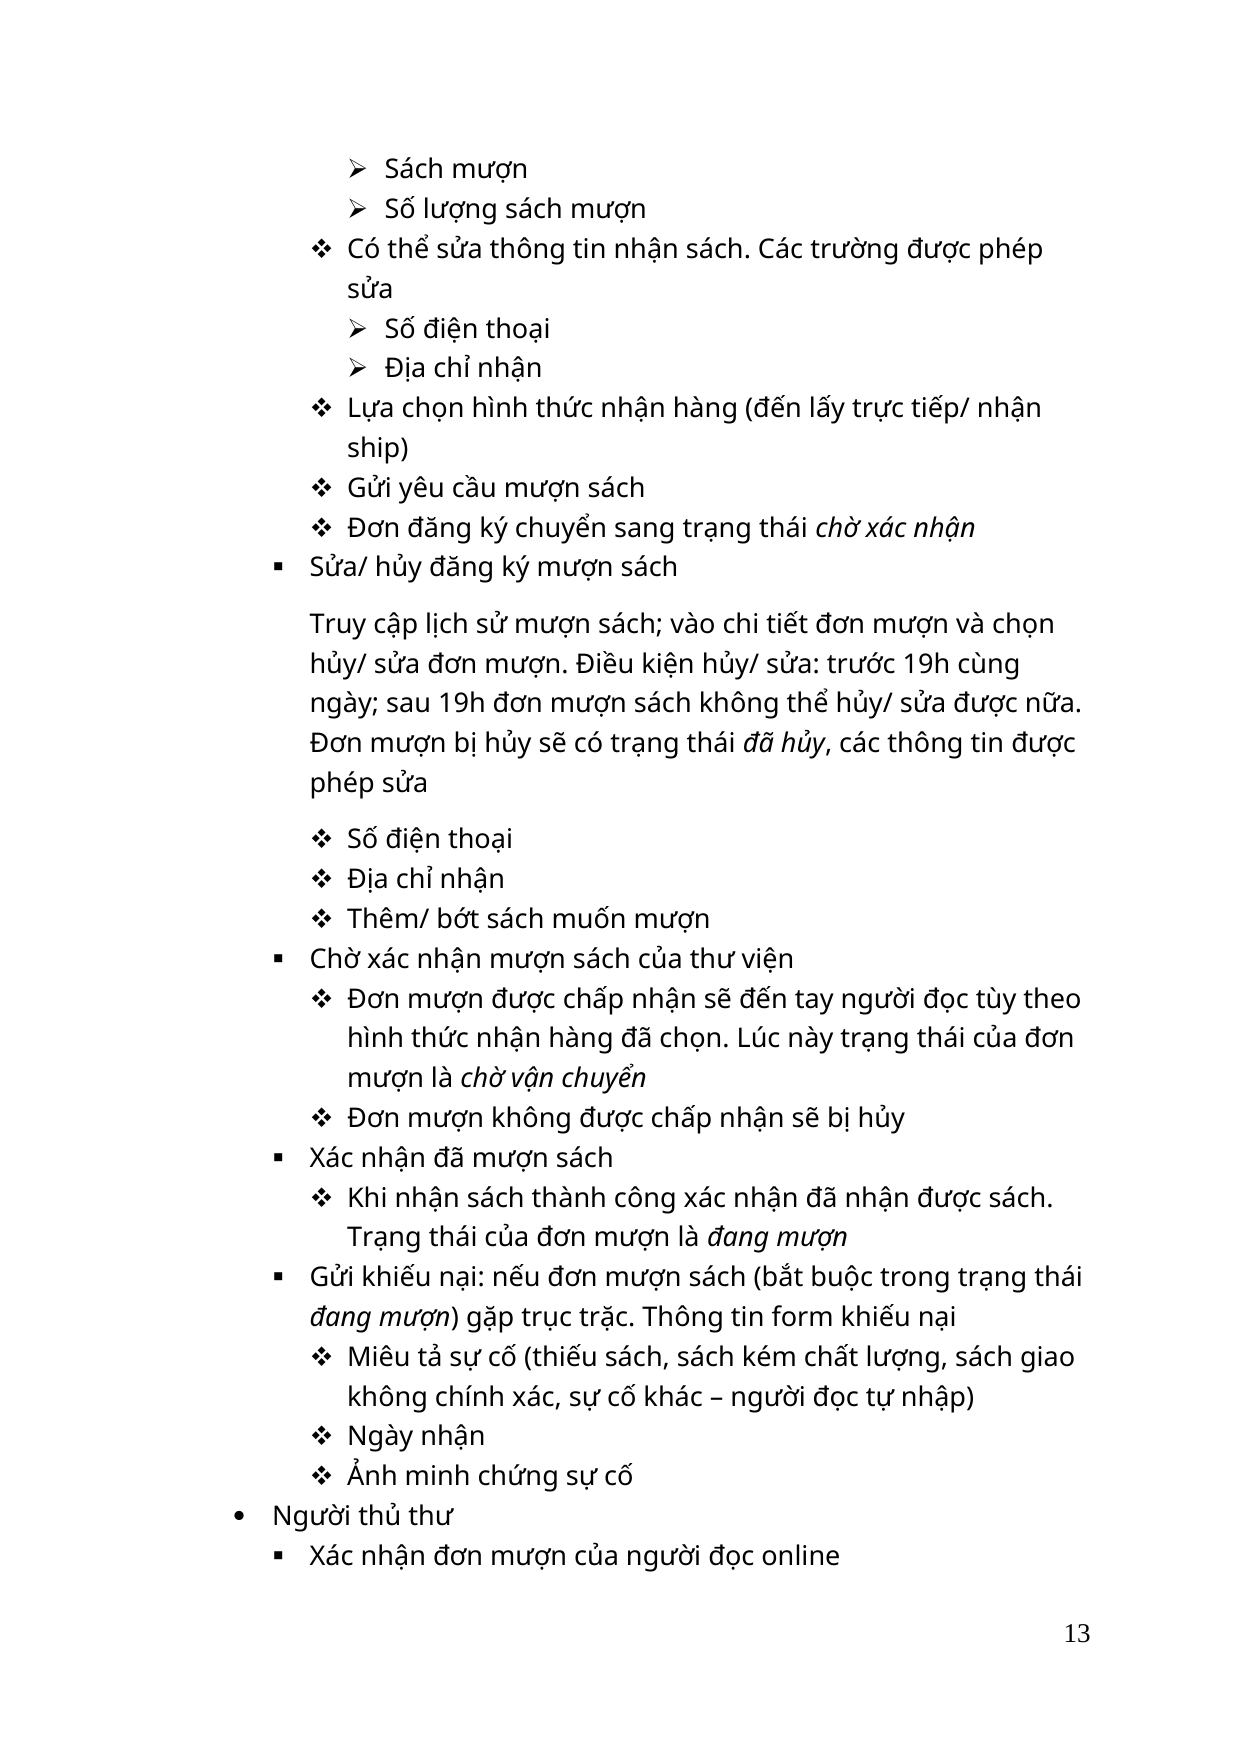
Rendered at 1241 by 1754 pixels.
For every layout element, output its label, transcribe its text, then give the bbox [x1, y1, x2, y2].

list Đơn đăng ký chuyển sang trạng thái chờ xác nhận [309, 508, 1090, 545]
list Địa chỉ nhận [347, 349, 1090, 386]
list Số điện thoại [347, 309, 1090, 346]
list Đơn mượn không được chấp nhận sẽ bị hủy [309, 1098, 1090, 1135]
list Địa chỉ nhận [309, 860, 1090, 897]
list Số lượng sách mượn [347, 190, 1090, 227]
list Sách mượn [347, 150, 1090, 187]
list Số điện thoại [309, 820, 1090, 857]
list Thêm/ bớt sách muốn mượn [309, 899, 1090, 936]
list Xác nhận đã mượn sách [272, 1138, 1090, 1175]
list Có thể sửa thông tin nhận sách. Các trường được phép sửa [309, 229, 1090, 306]
list Đơn mượn được chấp nhận sẽ đến tay người đọc tùy theo hình thức nhận hàng đã chọn. Lúc này trạng thái của đơn mượn là chờ vận chuyển [309, 979, 1090, 1096]
text Truy cập lịch sử mượn sách; vào chi tiết đơn mượn và chọn hủy/ sửa đơn mượn. Điều kiện hủy/ sửa: trước 19h cùng ngày; sau 19h đơn mượn sách không thể hủy/ sửa được nữa. Đơn mượn bị hủy sẽ có trạng thái đã hủy, các thông tin được phép sửa [309, 604, 1090, 800]
list Người thủ thư [234, 1496, 1090, 1533]
list Ảnh minh chứng sự cố [309, 1457, 1090, 1493]
list Miêu tả sự cố (thiếu sách, sách kém chất lượng, sách giao không chính xác, sự cố khác – người đọc tự nhập) [309, 1337, 1090, 1414]
list Sửa/ hủy đăng ký mượn sách [272, 548, 1090, 585]
list Gửi khiếu nại: nếu đơn mượn sách (bắt buộc trong trạng thái đang mượn) gặp trục trặc. Thông tin form khiếu nại [272, 1258, 1090, 1334]
list Ngày nhận [309, 1417, 1090, 1454]
list Chờ xác nhận mượn sách của thư viện [272, 939, 1090, 976]
list Xác nhận đơn mượn của người đọc online [272, 1536, 1090, 1573]
list Gửi yêu cầu mượn sách [309, 468, 1090, 505]
list Khi nhận sách thành công xác nhận đã nhận được sách. Trạng thái của đơn mượn là đang mượn [309, 1178, 1090, 1255]
list Lựa chọn hình thức nhận hàng (đến lấy trực tiếp/ nhận ship) [309, 389, 1090, 465]
